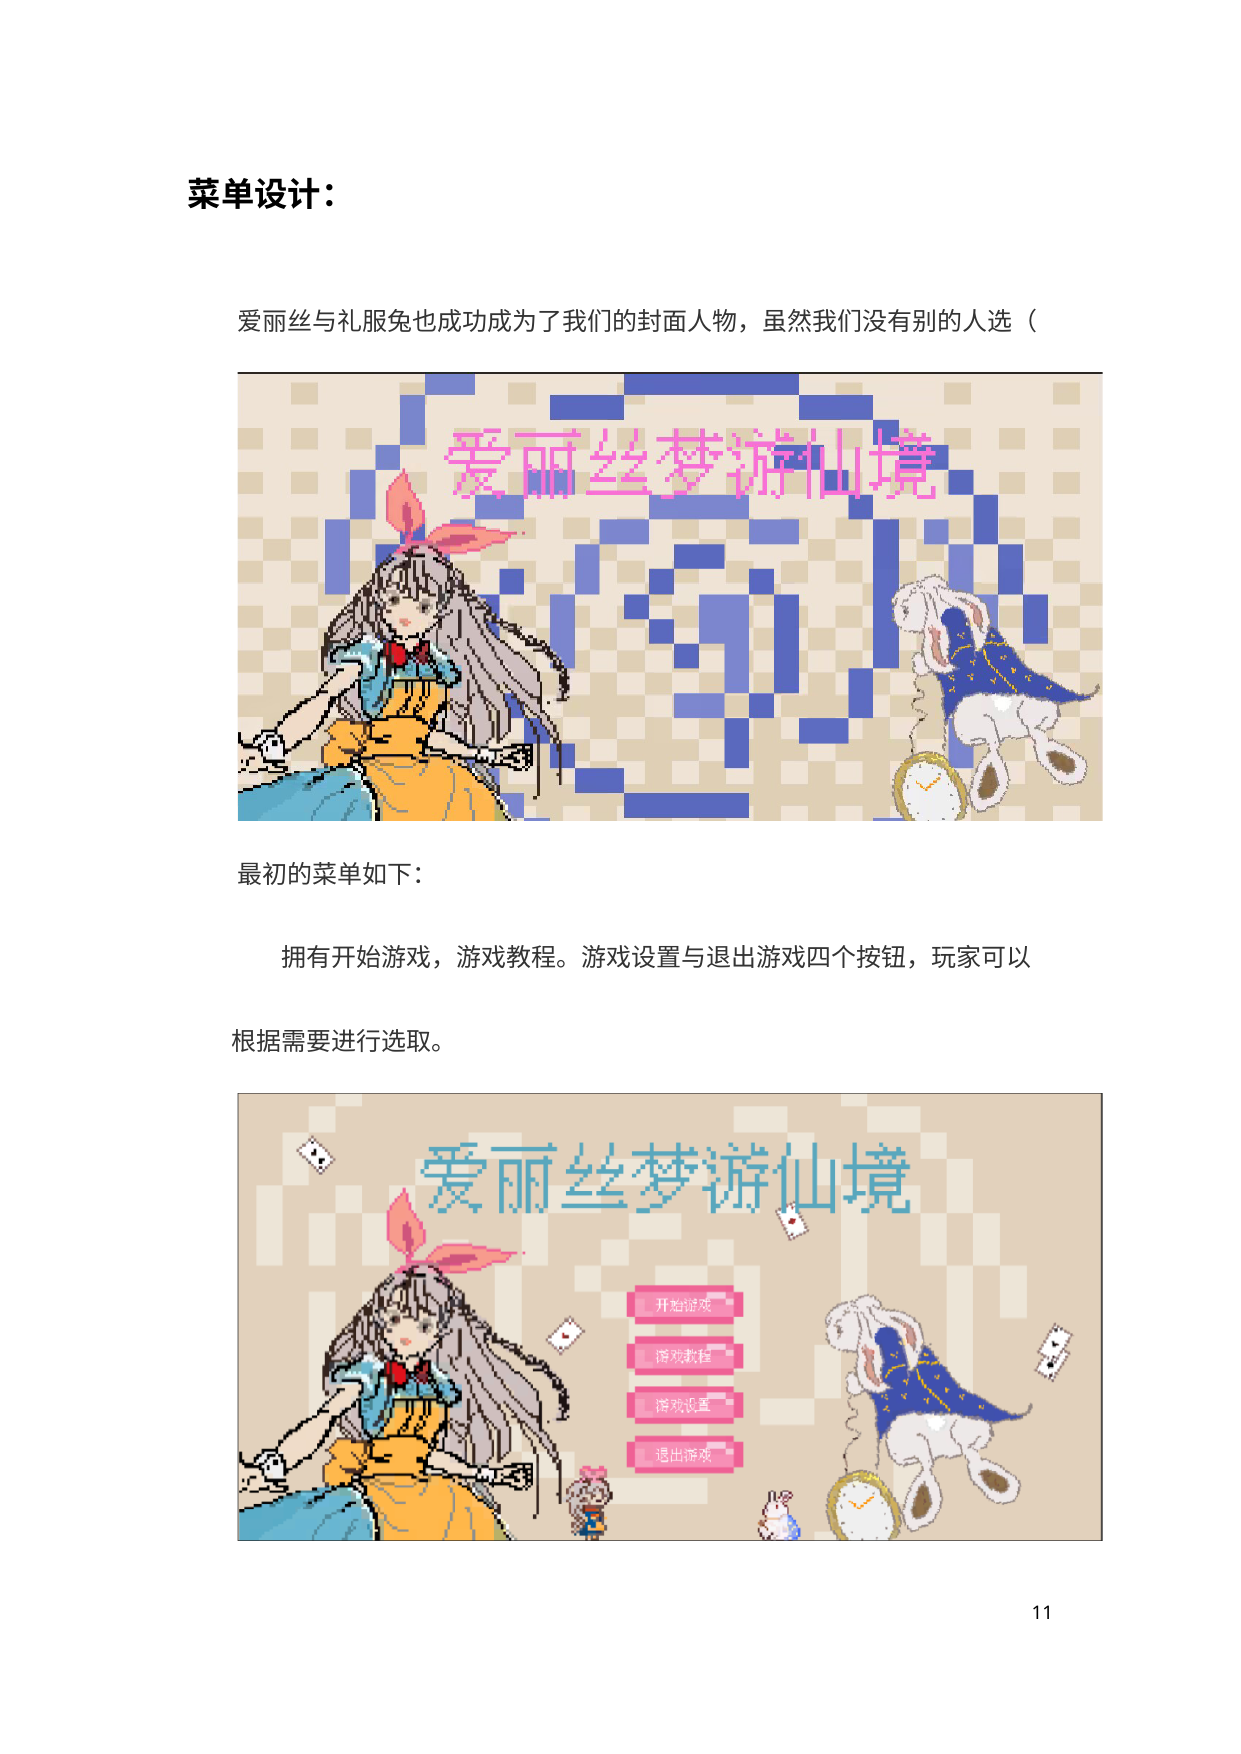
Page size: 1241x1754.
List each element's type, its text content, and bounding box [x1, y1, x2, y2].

text 爱丽丝与礼服兔也成功成为了我们的封面人物，虽然我们没有别的人选（ [187, 287, 1053, 352]
picture [237, 372, 1103, 821]
text 最初的菜单如下： [187, 841, 1053, 906]
subtitle 菜单设计： [187, 160, 1053, 225]
text 拥有开始游戏，游戏教程。游戏设置与退出游戏四个按钮，玩家可以根据需要进行选取。 [231, 923, 1053, 1072]
picture [237, 1093, 1103, 1541]
